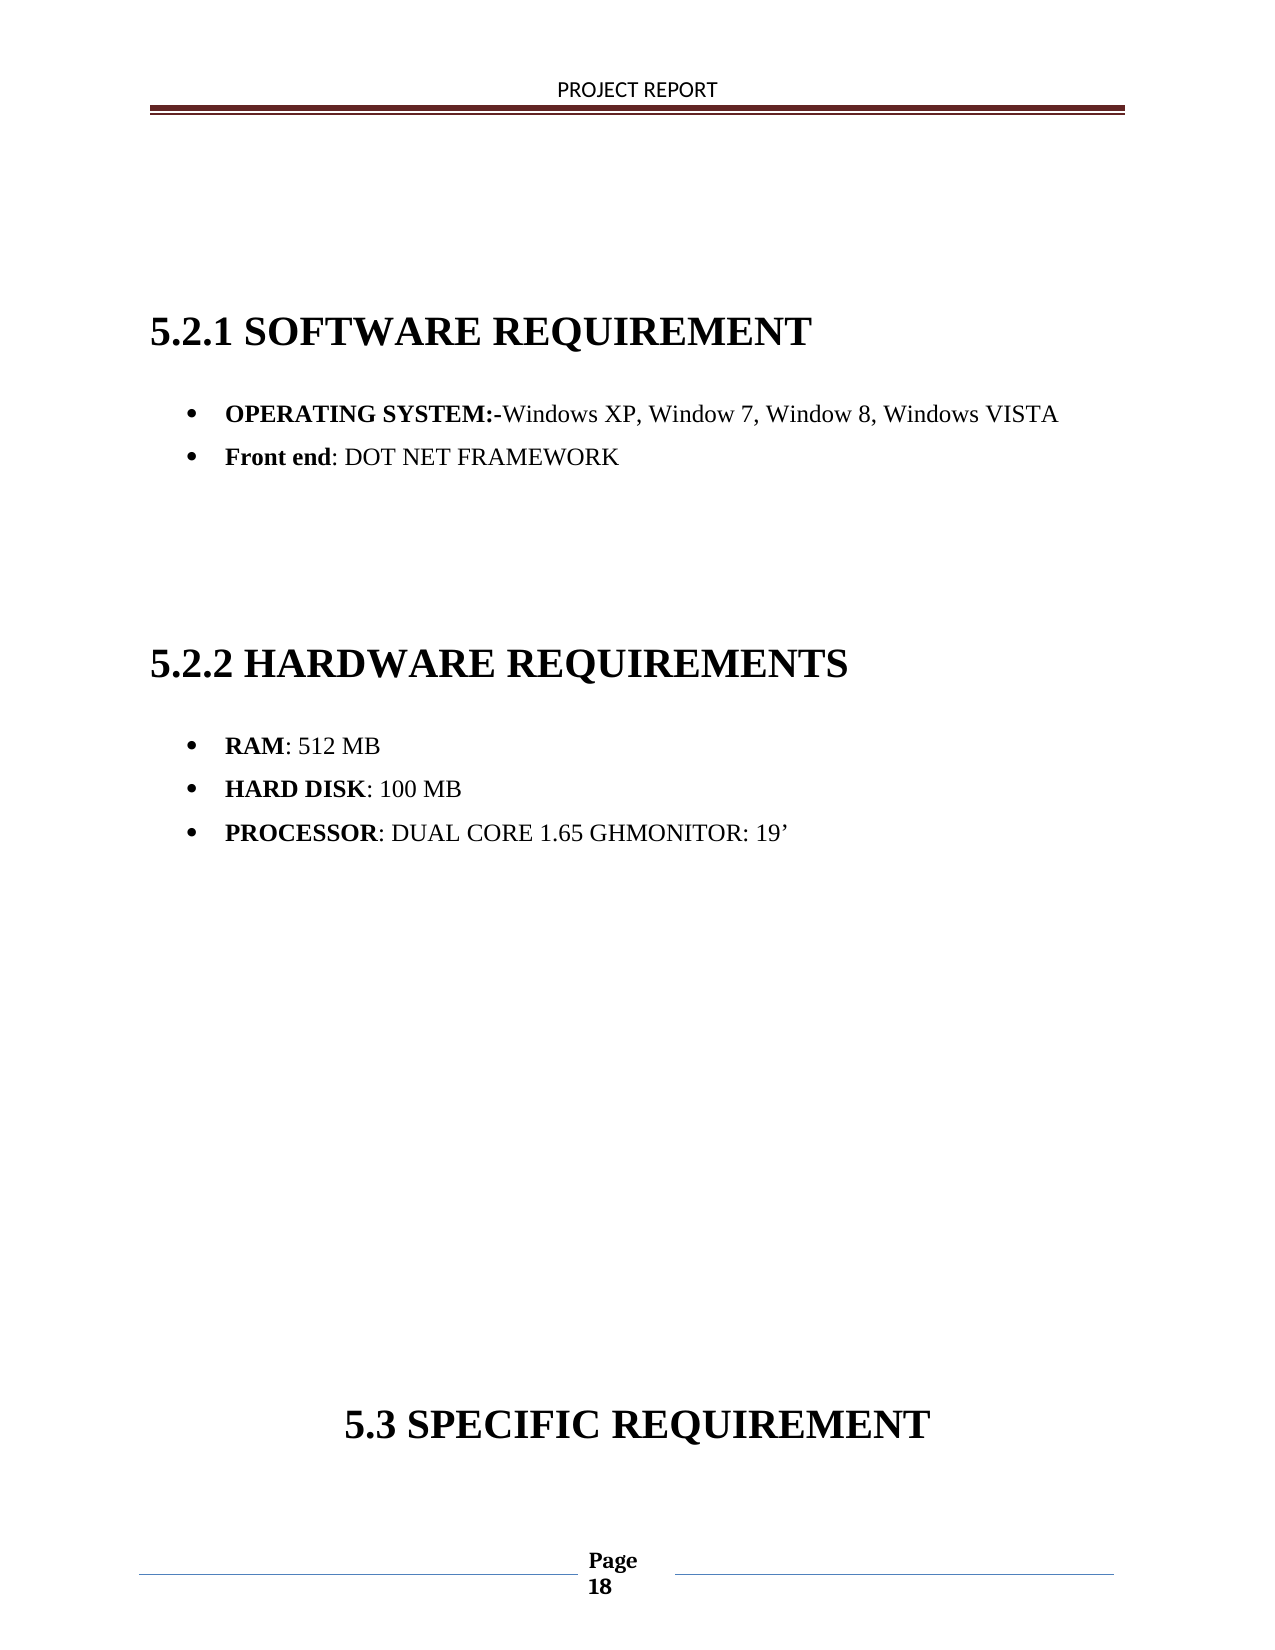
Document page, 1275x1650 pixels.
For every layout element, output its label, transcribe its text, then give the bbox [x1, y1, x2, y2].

text 5.2.1 SOFTWARE REQUIREMENT [150, 307, 1125, 354]
list RAM: 512 MB [187, 731, 1125, 760]
list OPERATING SYSTEM:-Windows XP, Window 7, Window 8, Windows VISTA [187, 399, 1125, 428]
list PROCESSOR: DUAL CORE 1.65 GHMONITOR: 19’ [187, 818, 1125, 846]
text 5.3 SPECIFIC REQUIREMENT [150, 1399, 1125, 1447]
list Front end: DOT NET FRAMEWORK [187, 442, 1125, 471]
text 5.2.2 HARDWARE REQUIREMENTS [150, 639, 1125, 687]
list HARD DISK: 100 MB [187, 774, 1125, 803]
